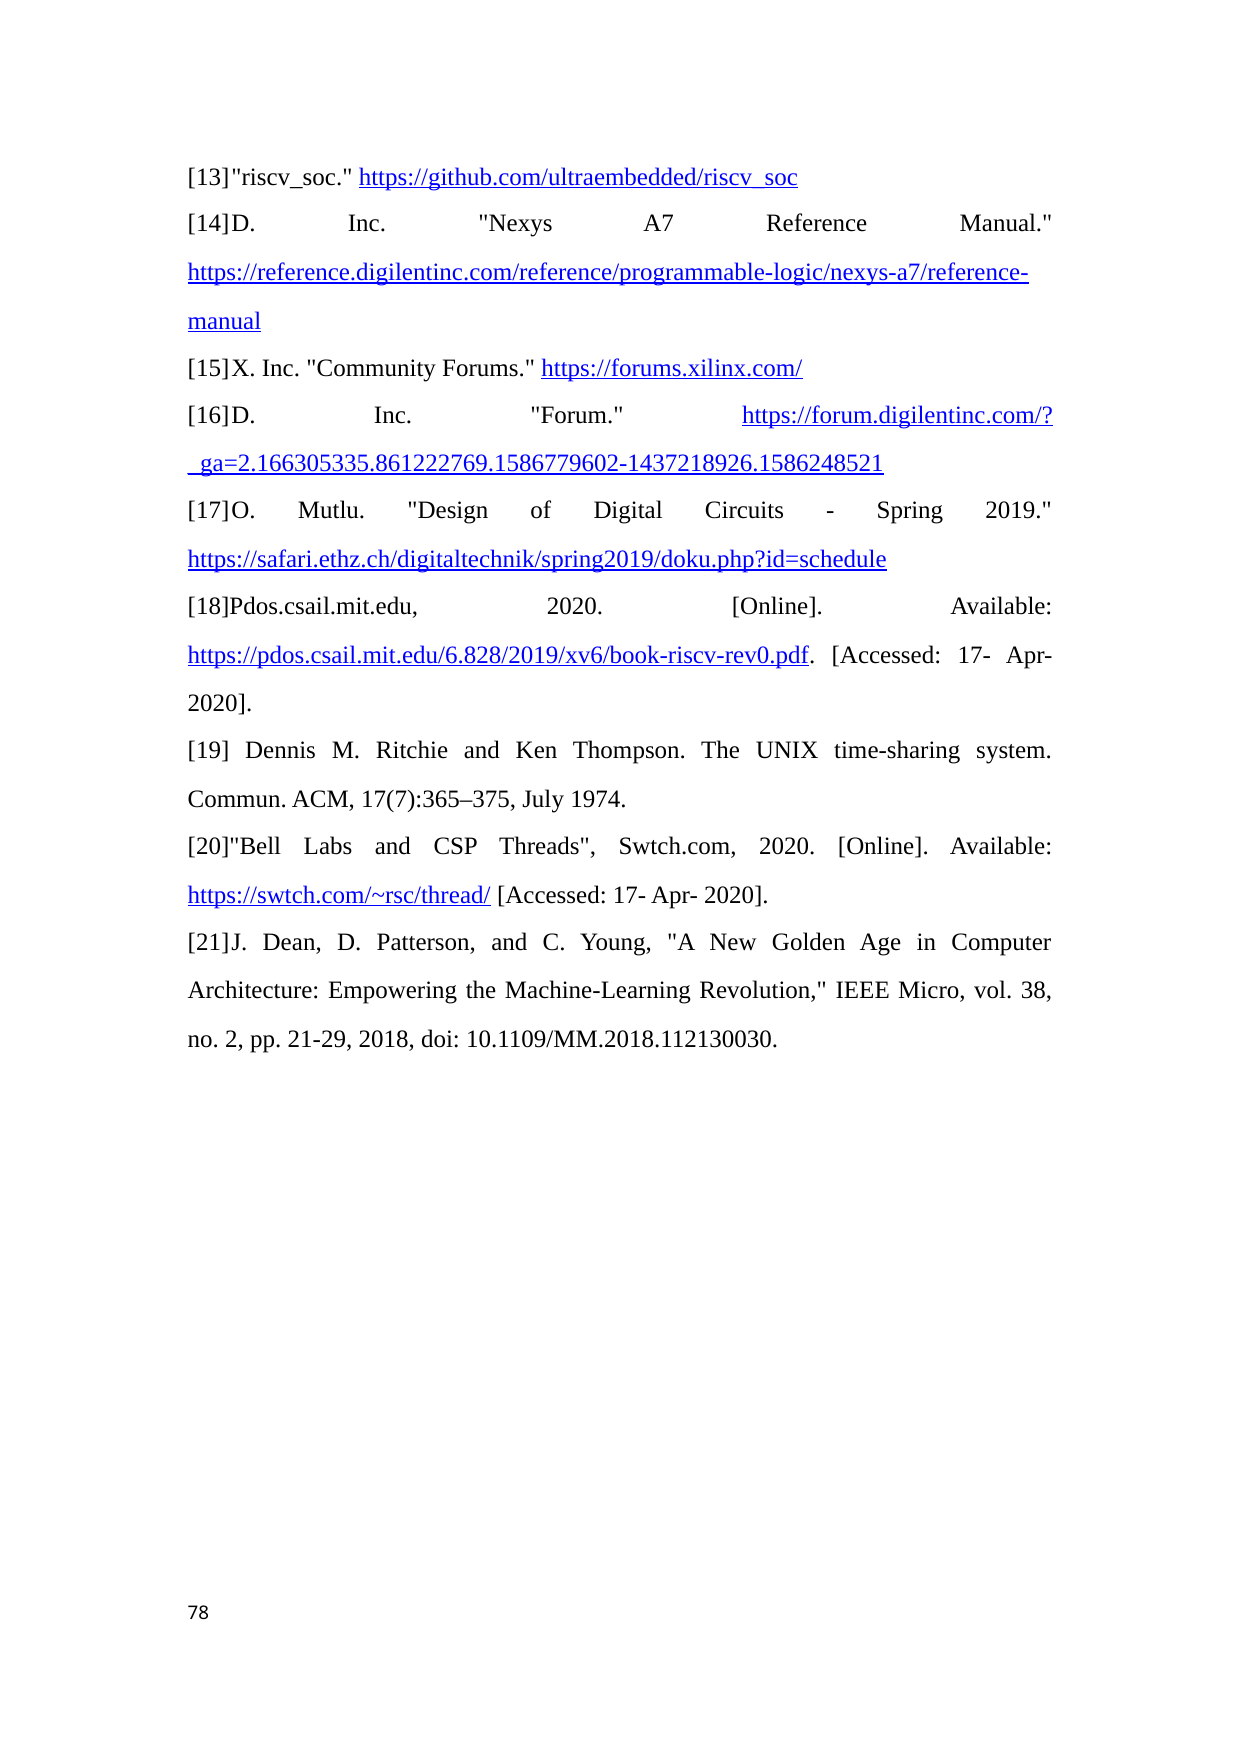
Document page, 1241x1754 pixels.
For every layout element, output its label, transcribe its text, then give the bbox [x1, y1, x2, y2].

text [17] O. Mutlu. "Design of Digital Circuits - Spring 2019." https://safari.ethz.ch/digitaltechnik/spring2019/doku.php?id=schedule [187, 493, 1053, 575]
text [14] D. Inc. "Nexys A7 Reference Manual." https://reference.digilentinc.com/reference/programmable-logic/nexys-a7/reference-manual [187, 207, 1053, 337]
text [18]Pdos.csail.mit.edu, 2020. [Online]. Available: https://pdos.csail.mit.edu/6.828/2019/xv6/book-riscv-rev0.pdf. [Accessed: 17- Apr- 2020]. [187, 589, 1053, 719]
text [19] Dennis M. Ritchie and Ken Thompson. The UNIX time-sharing system. Commun. ACM, 17(7):365–375, July 1974. [187, 733, 1053, 815]
text [21] J. Dean, D. Patterson, and C. Young, "A New Golden Age in Computer Architecture: Empowering the Machine-Learning Revolution," IEEE Micro, vol. 38, no. 2, pp. 21-29, 2018, doi: 10.1109/MM.2018.112130030. [187, 925, 1053, 1055]
text [13] "riscv_soc." https://github.com/ultraembedded/riscv_soc [187, 160, 1053, 192]
text [20]"Bell Labs and CSP Threads", Swtch.com, 2020. [Online]. Available: https://swtch.com/~rsc/thread/ [Accessed: 17- Apr- 2020]. [187, 829, 1053, 910]
text [16] D. Inc. "Forum." https://forum.digilentinc.com/?_ga=2.166305335.861222769.1586779602-1437218926.1586248521 [187, 398, 1053, 479]
text [15] X. Inc. "Community Forums." https://forums.xilinx.com/ [187, 351, 1053, 383]
